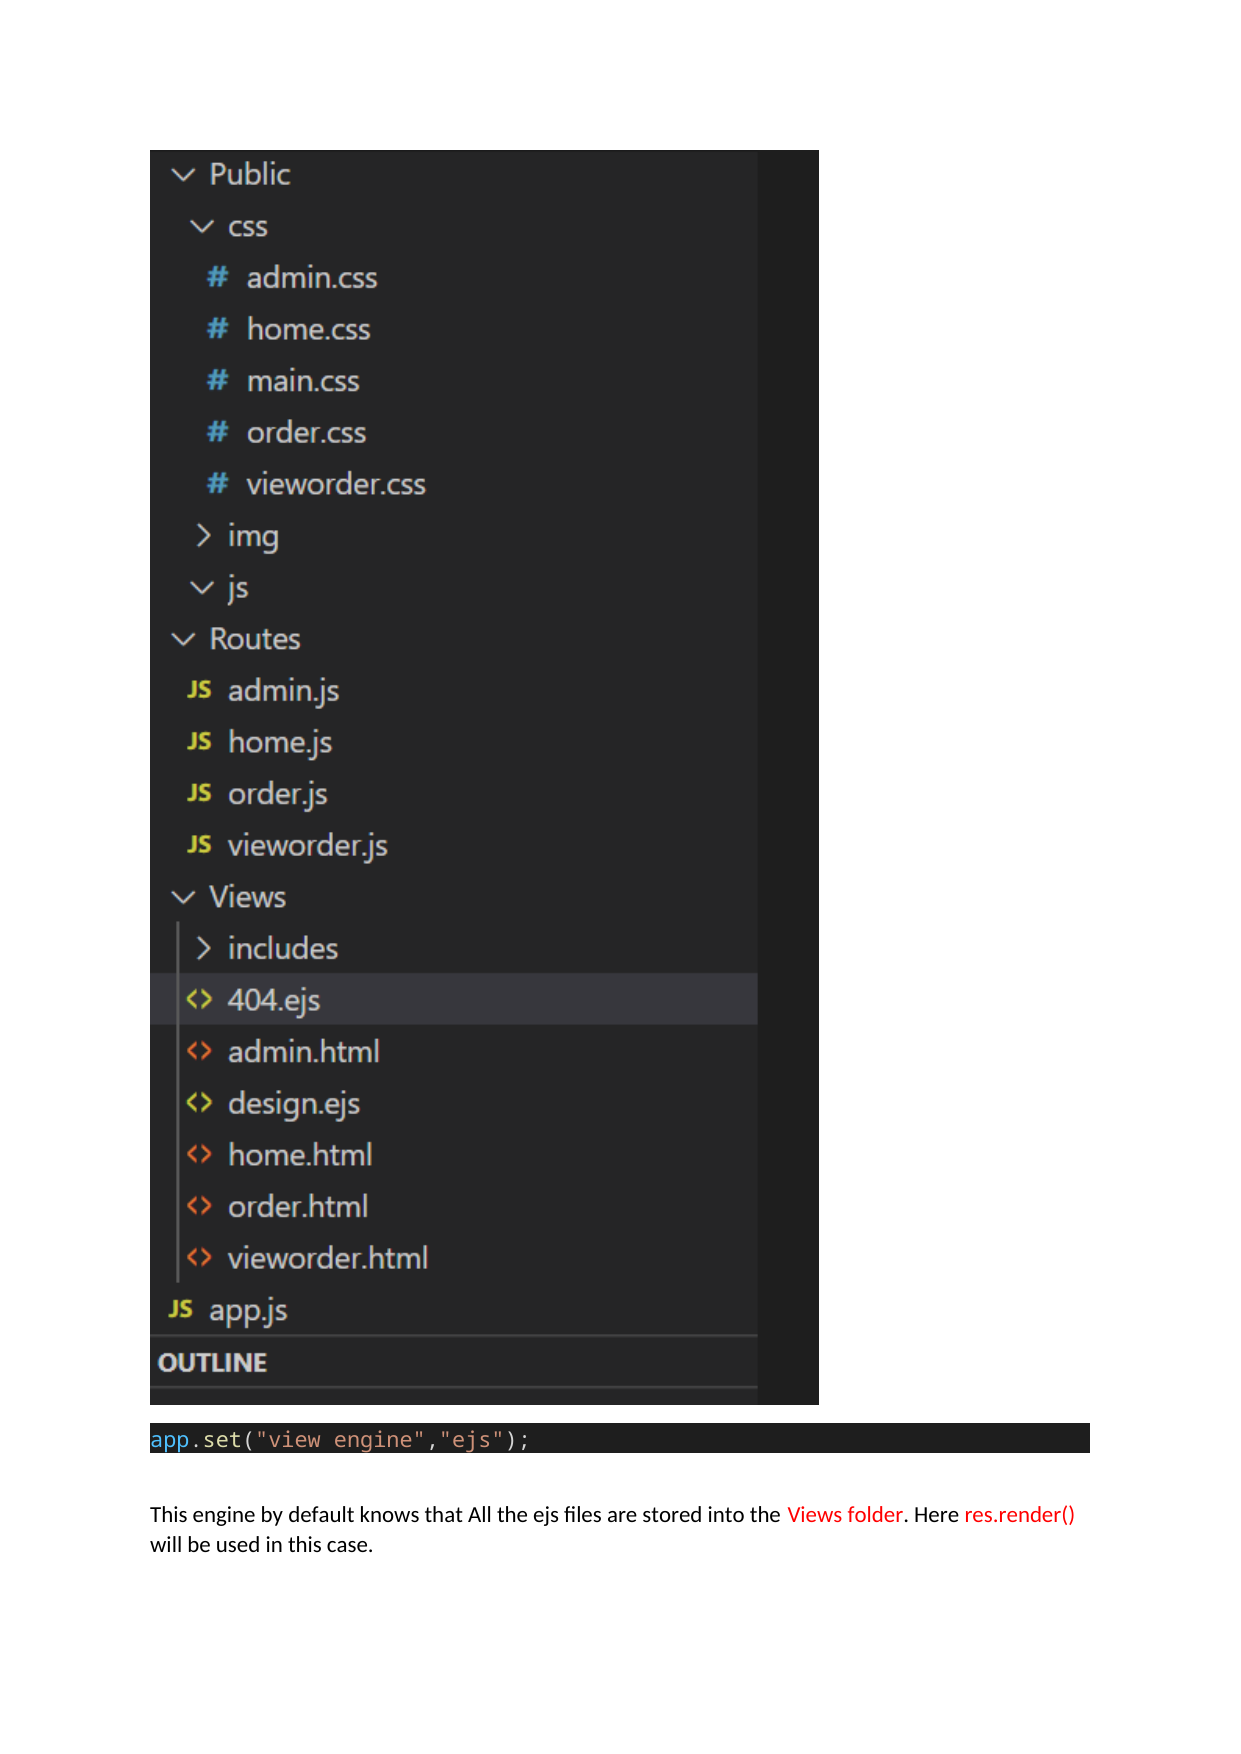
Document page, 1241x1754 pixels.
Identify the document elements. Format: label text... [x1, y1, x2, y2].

picture [150, 150, 819, 1405]
text app.set("view engine","ejs"); [150, 1423, 1090, 1453]
text This engine by default knows that All the ejs files are stored into the Views folder. Here res.render() will be used in this case. [150, 1500, 1090, 1558]
